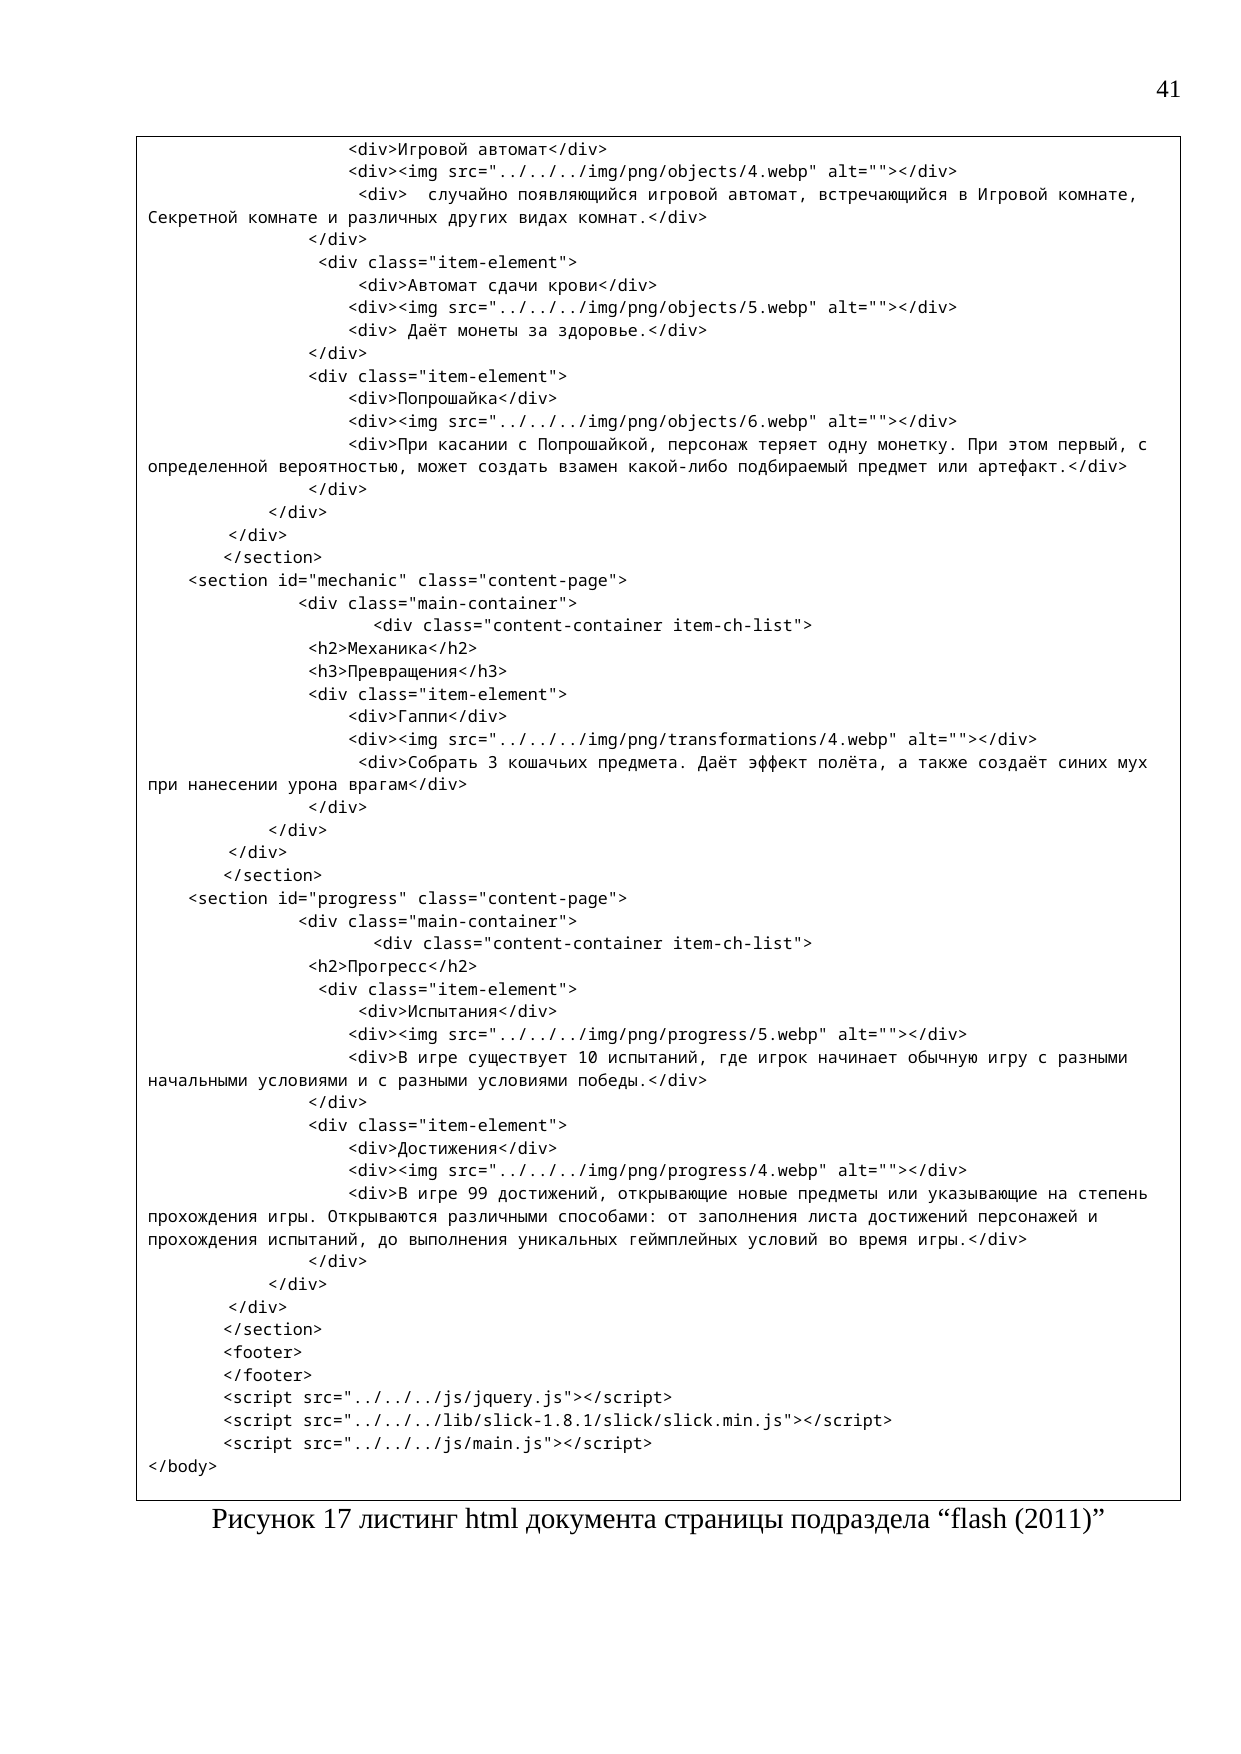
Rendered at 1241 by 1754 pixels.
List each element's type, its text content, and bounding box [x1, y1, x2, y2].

text Рисунок 17 листинг html документа страницы подраздела “flash (2011)” [136, 1501, 1181, 1534]
